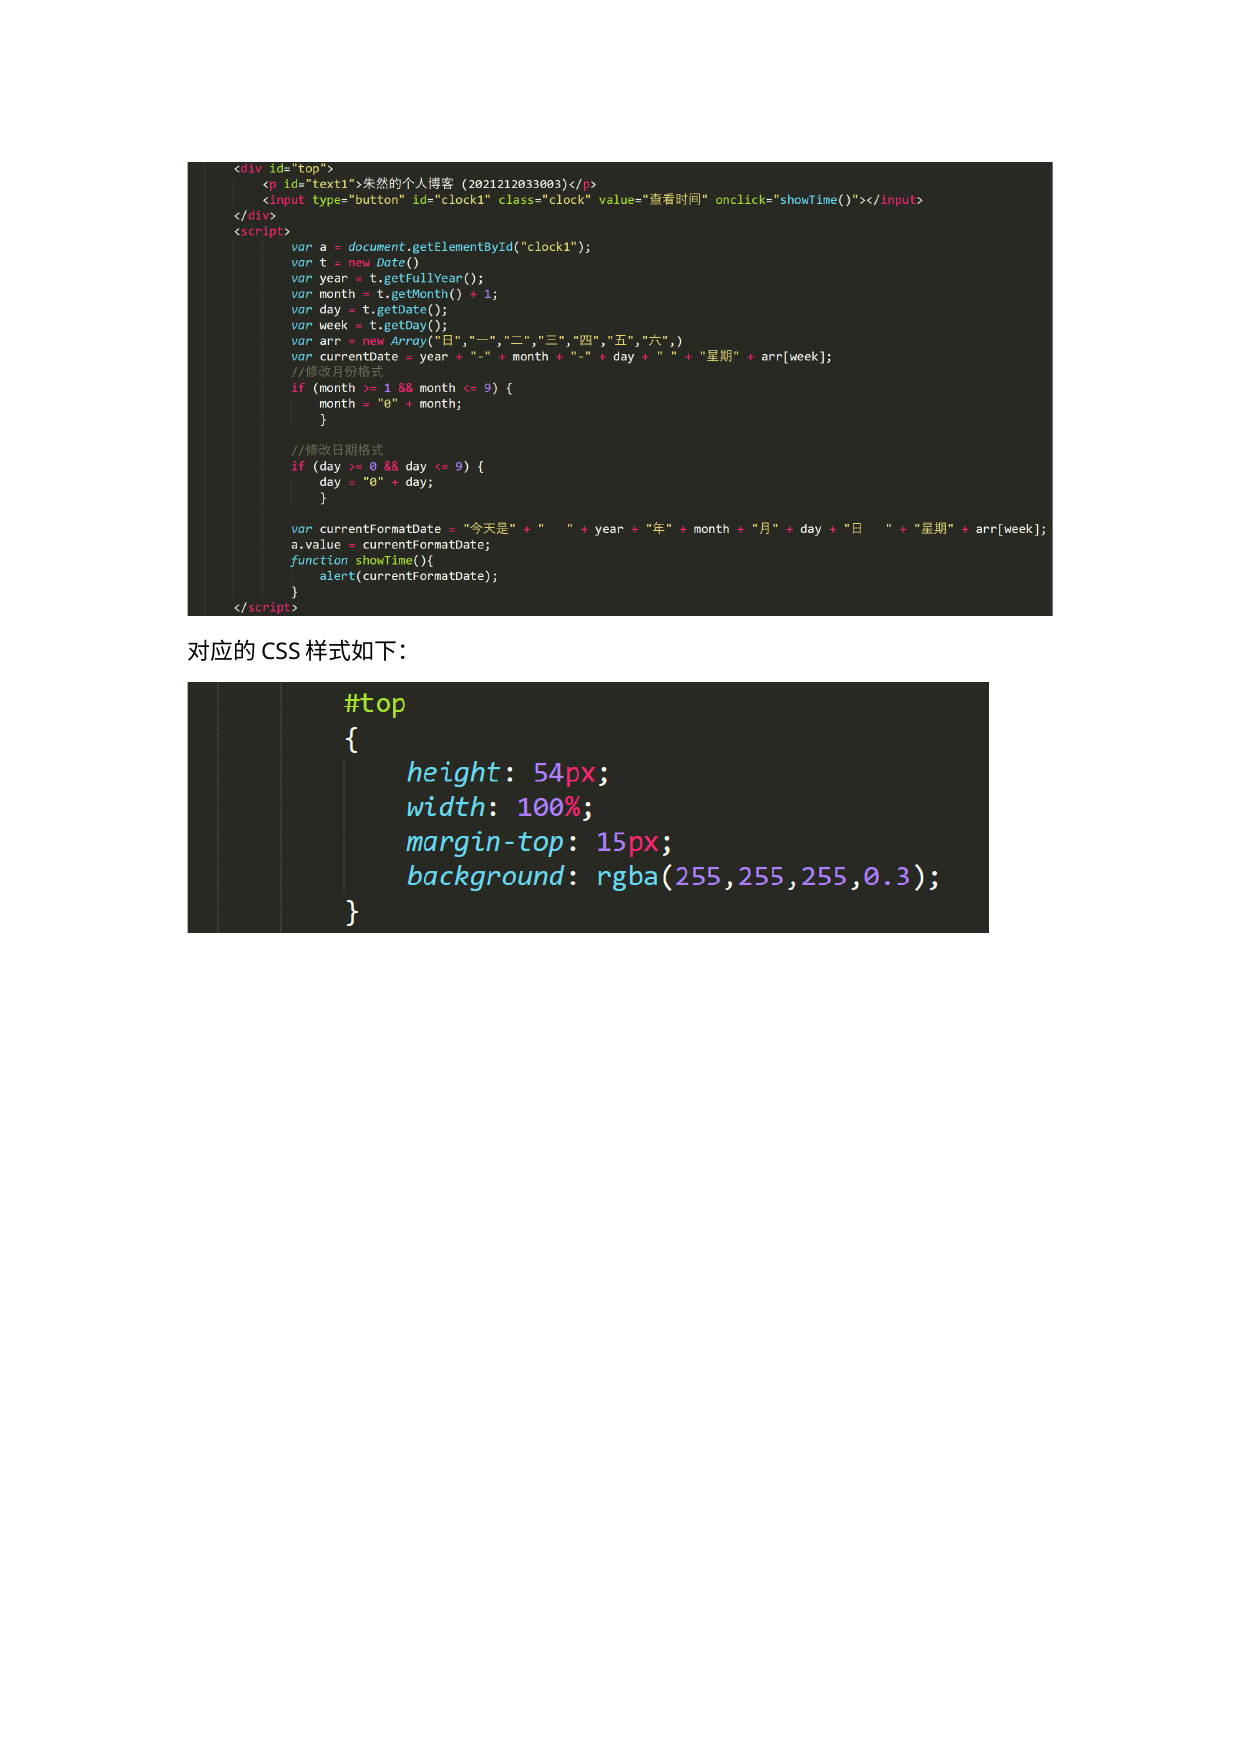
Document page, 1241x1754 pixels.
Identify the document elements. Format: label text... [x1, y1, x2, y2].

picture [187, 162, 1053, 616]
text 对应的CSS样式如下： [187, 617, 1053, 682]
picture [187, 682, 989, 933]
